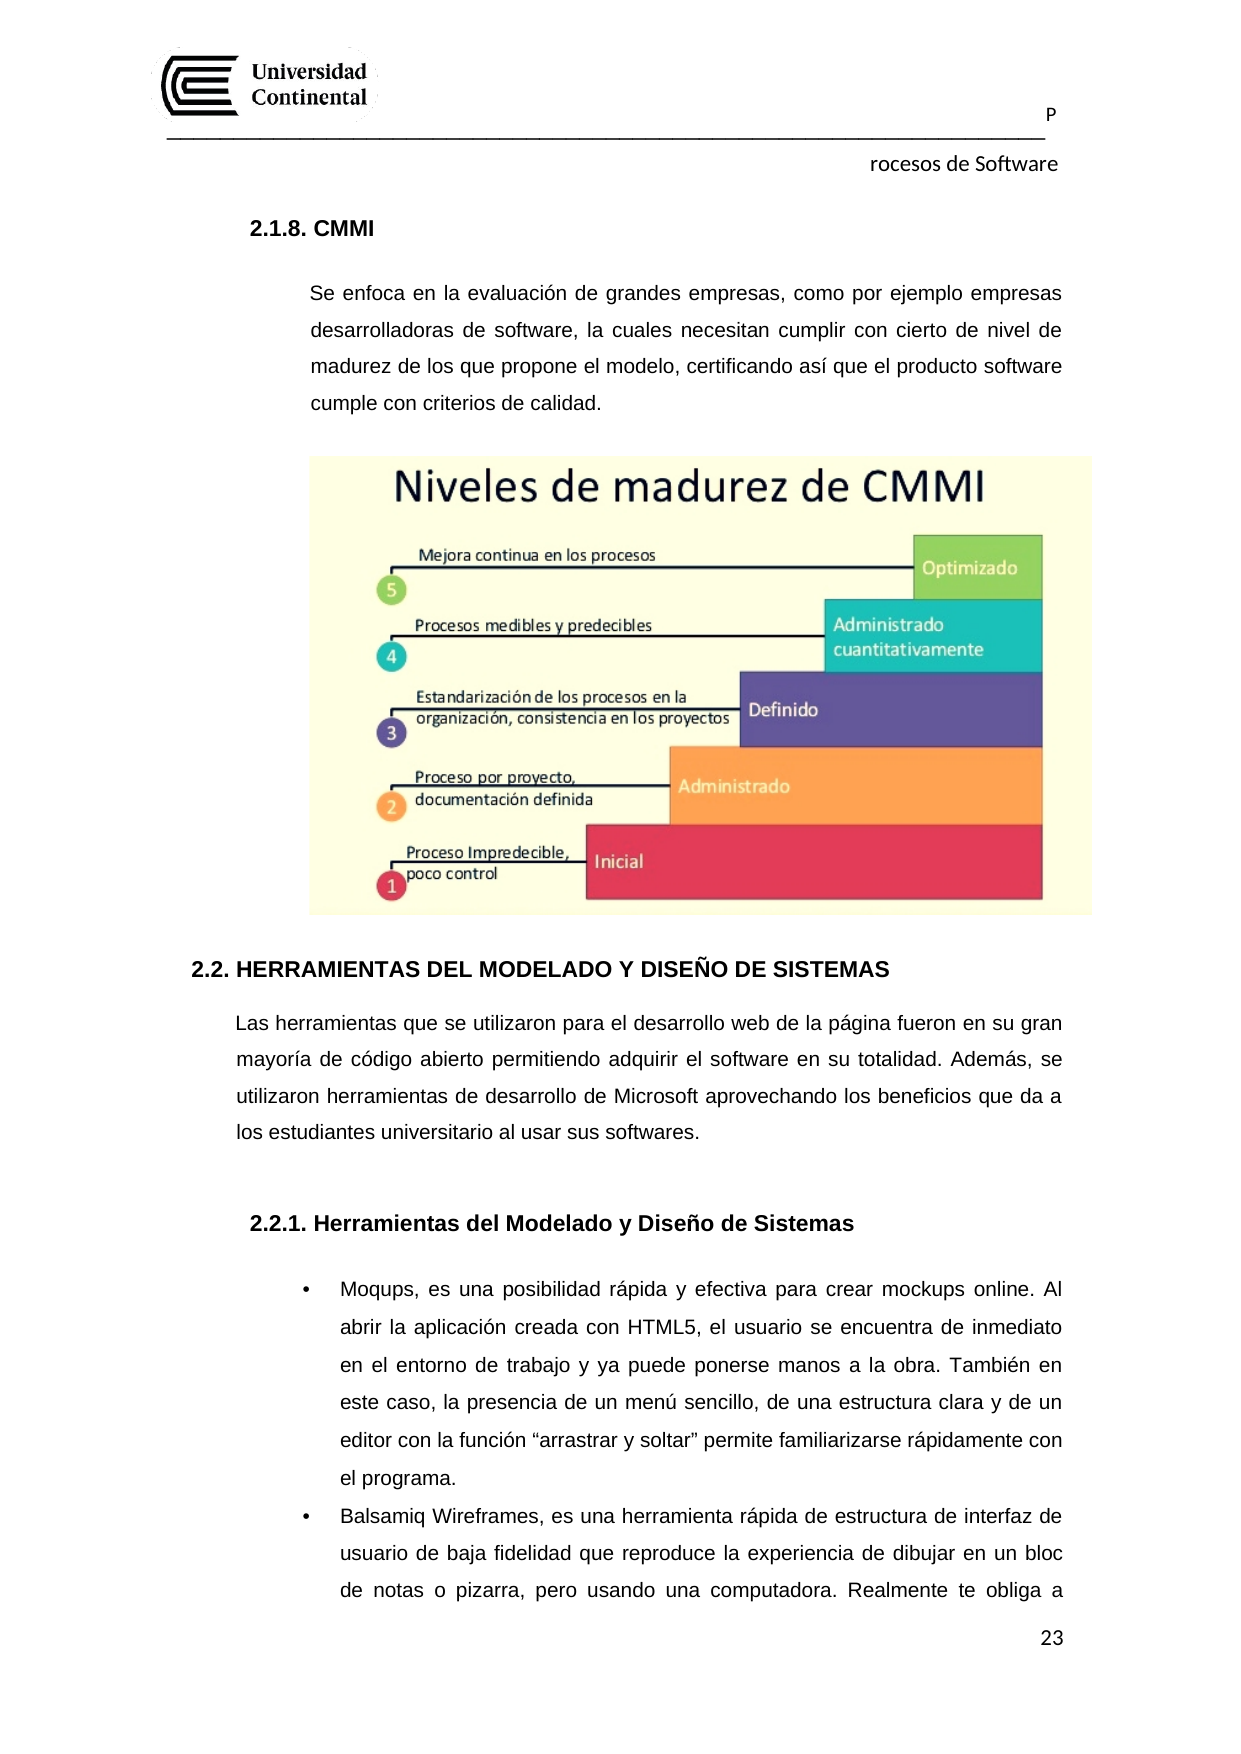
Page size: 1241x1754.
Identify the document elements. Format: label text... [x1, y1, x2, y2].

text Se enfoca en la evaluación de grandes empresas, como por ejemplo empresas desarrolladoras de software, la cuales necesitan cumplir con cierto de nivel de madurez de los que propone el modelo, certificando así que el producto software cumple con criterios de calidad. [309, 281, 1063, 415]
picture [141, 44, 383, 122]
subtitle 2.2.1. Herramientas del Modelado y Diseño de Sistemas [249, 1209, 1165, 1236]
text Las herramientas que se utilizaron para el desarrollo web de la página fueron en su gran mayoría de código abierto permitiendo adquirir el software en su totalidad. Además, se utilizaron herramientas de desarrollo de Microsoft aprovechando los beneficios que da a los estudiantes universitario al usar sus softwares. [235, 1010, 1064, 1144]
subtitle 2.1.8. CMMI [249, 215, 1165, 242]
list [302, 1504, 1064, 1602]
picture [309, 456, 1092, 915]
list Moqups, es una posibilidad rápida y efectiva para crear mockups online. Al abrir la aplicación creada con HTML5, el usuario se encuentra de inmediato en el entorno de trabajo y ya puede ponerse manos a la obra. También en este caso, la presencia de un menú sencillo, de una estructura clara y de un editor con la función “arrastrar y soltar” permite familiarizarse rápidamente con el programa. [302, 1277, 1064, 1490]
subtitle 2.2. HERRAMIENTAS DEL MODELADO Y DISEÑO DE SISTEMAS [191, 956, 1165, 982]
